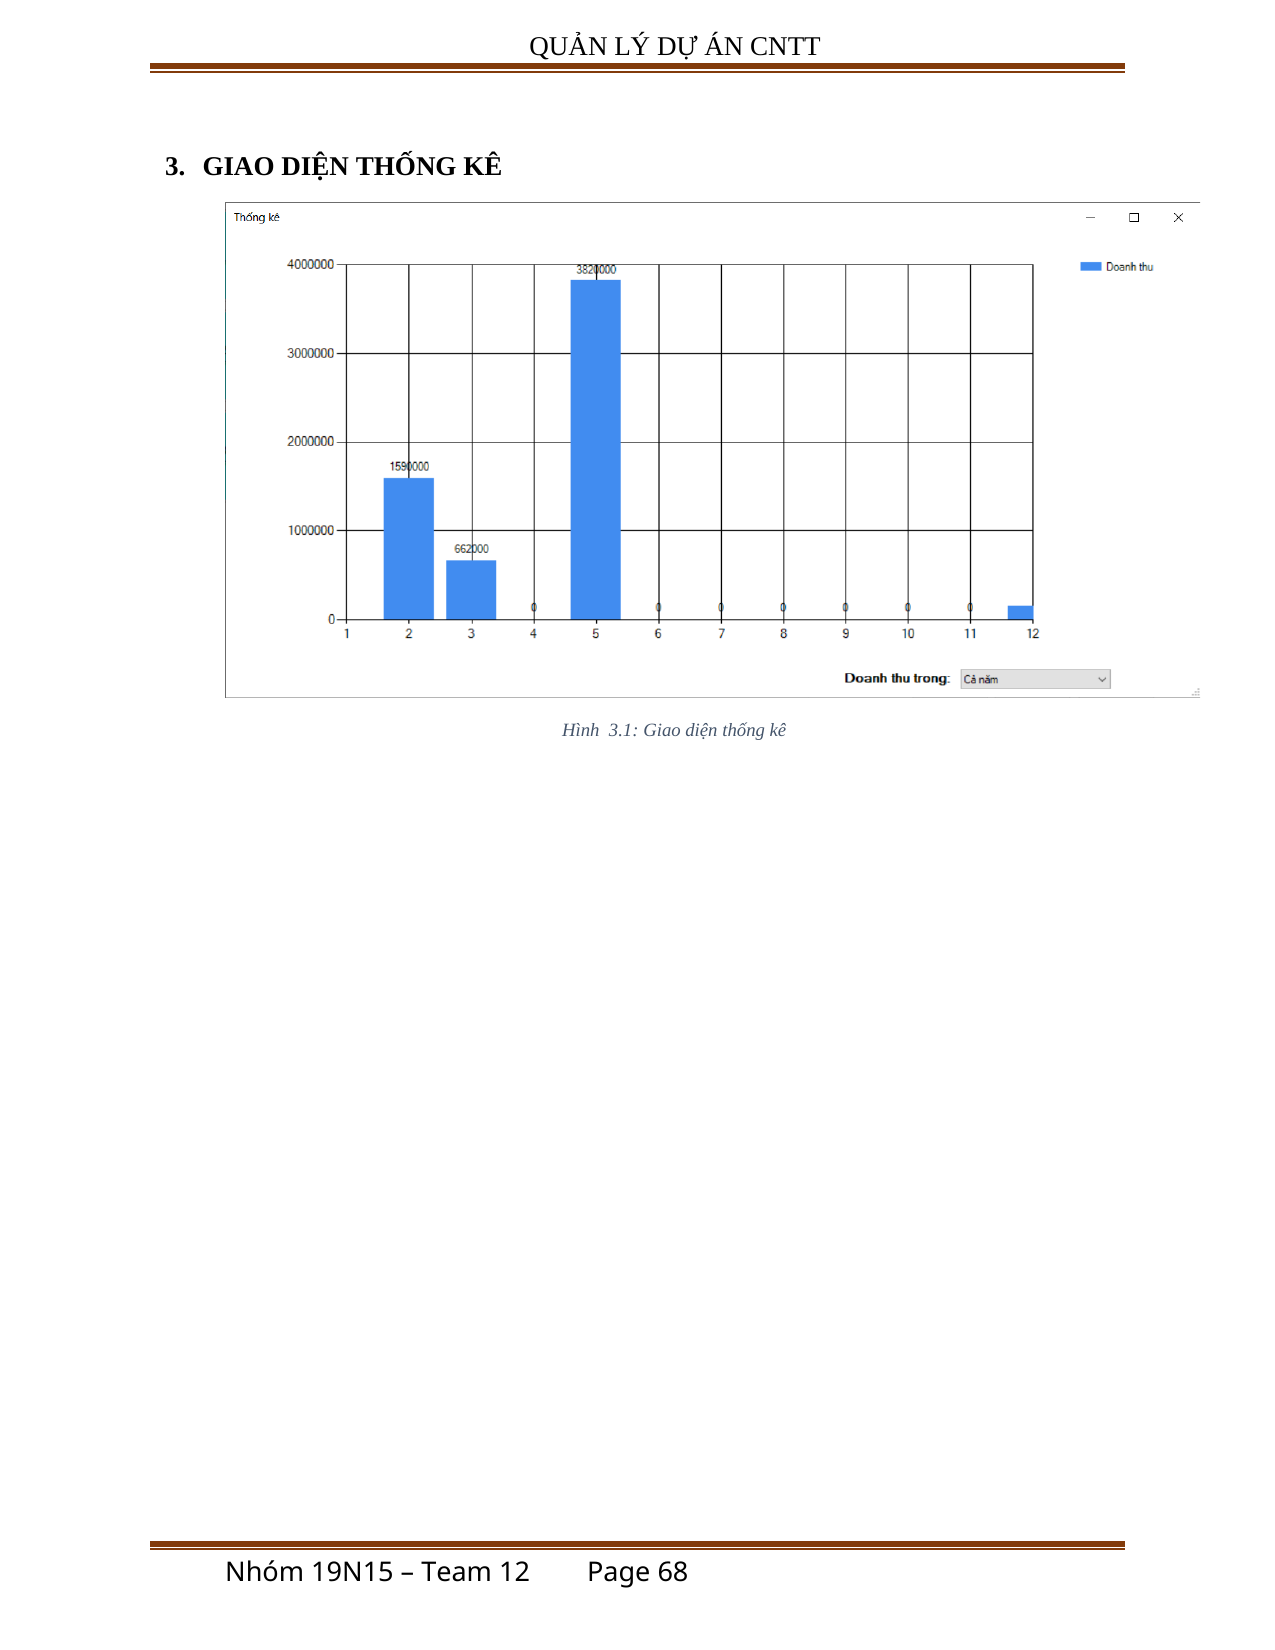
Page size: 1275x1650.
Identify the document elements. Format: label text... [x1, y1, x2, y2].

picture [225, 202, 1200, 698]
subtitle GIAO DIỆN THỐNG KÊ [165, 150, 1125, 181]
text Hình .1: Giao diện thống kê [150, 719, 1125, 741]
